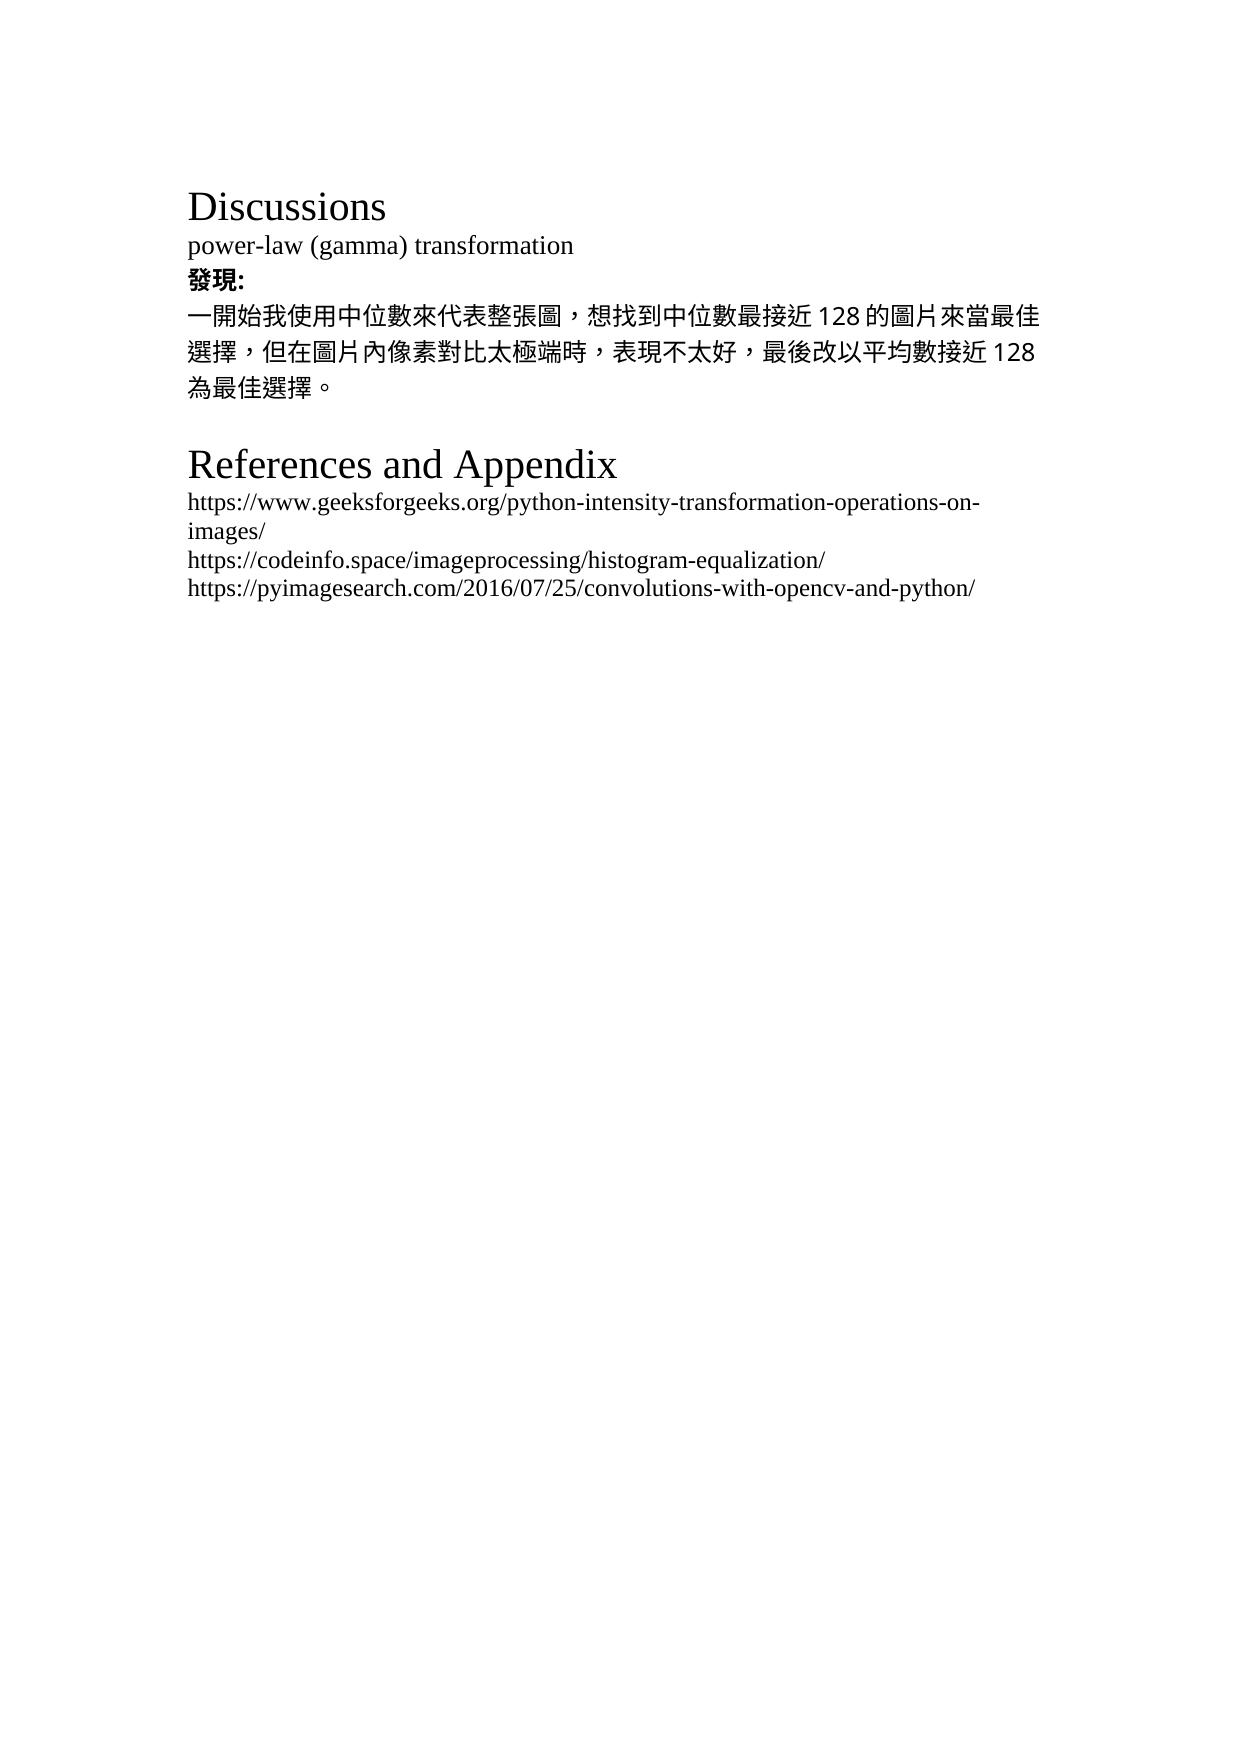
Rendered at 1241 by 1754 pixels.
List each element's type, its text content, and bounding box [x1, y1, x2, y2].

text Discussions [187, 181, 1053, 229]
text 一開始我使用中位數來代表整張圖，想找到中位數最接近128的圖片來當最佳選擇，但在圖片內像素對比太極端時，表現不太好，最後改以平均數接近128為最佳選擇。 [187, 296, 1053, 405]
text https://pyimagesearch.com/2016/07/25/convolutions-with-opencv-and-python/ [187, 573, 1053, 602]
text https://www.geeksforgeeks.org/python-intensity-transformation-operations-on-images/ [187, 487, 1053, 545]
text power-law (gamma) transformation [187, 229, 1053, 260]
text 發現: [187, 260, 1053, 296]
text https://codeinfo.space/imageprocessing/histogram-equalization/ [187, 545, 1053, 573]
text References and Appendix [187, 439, 1053, 487]
